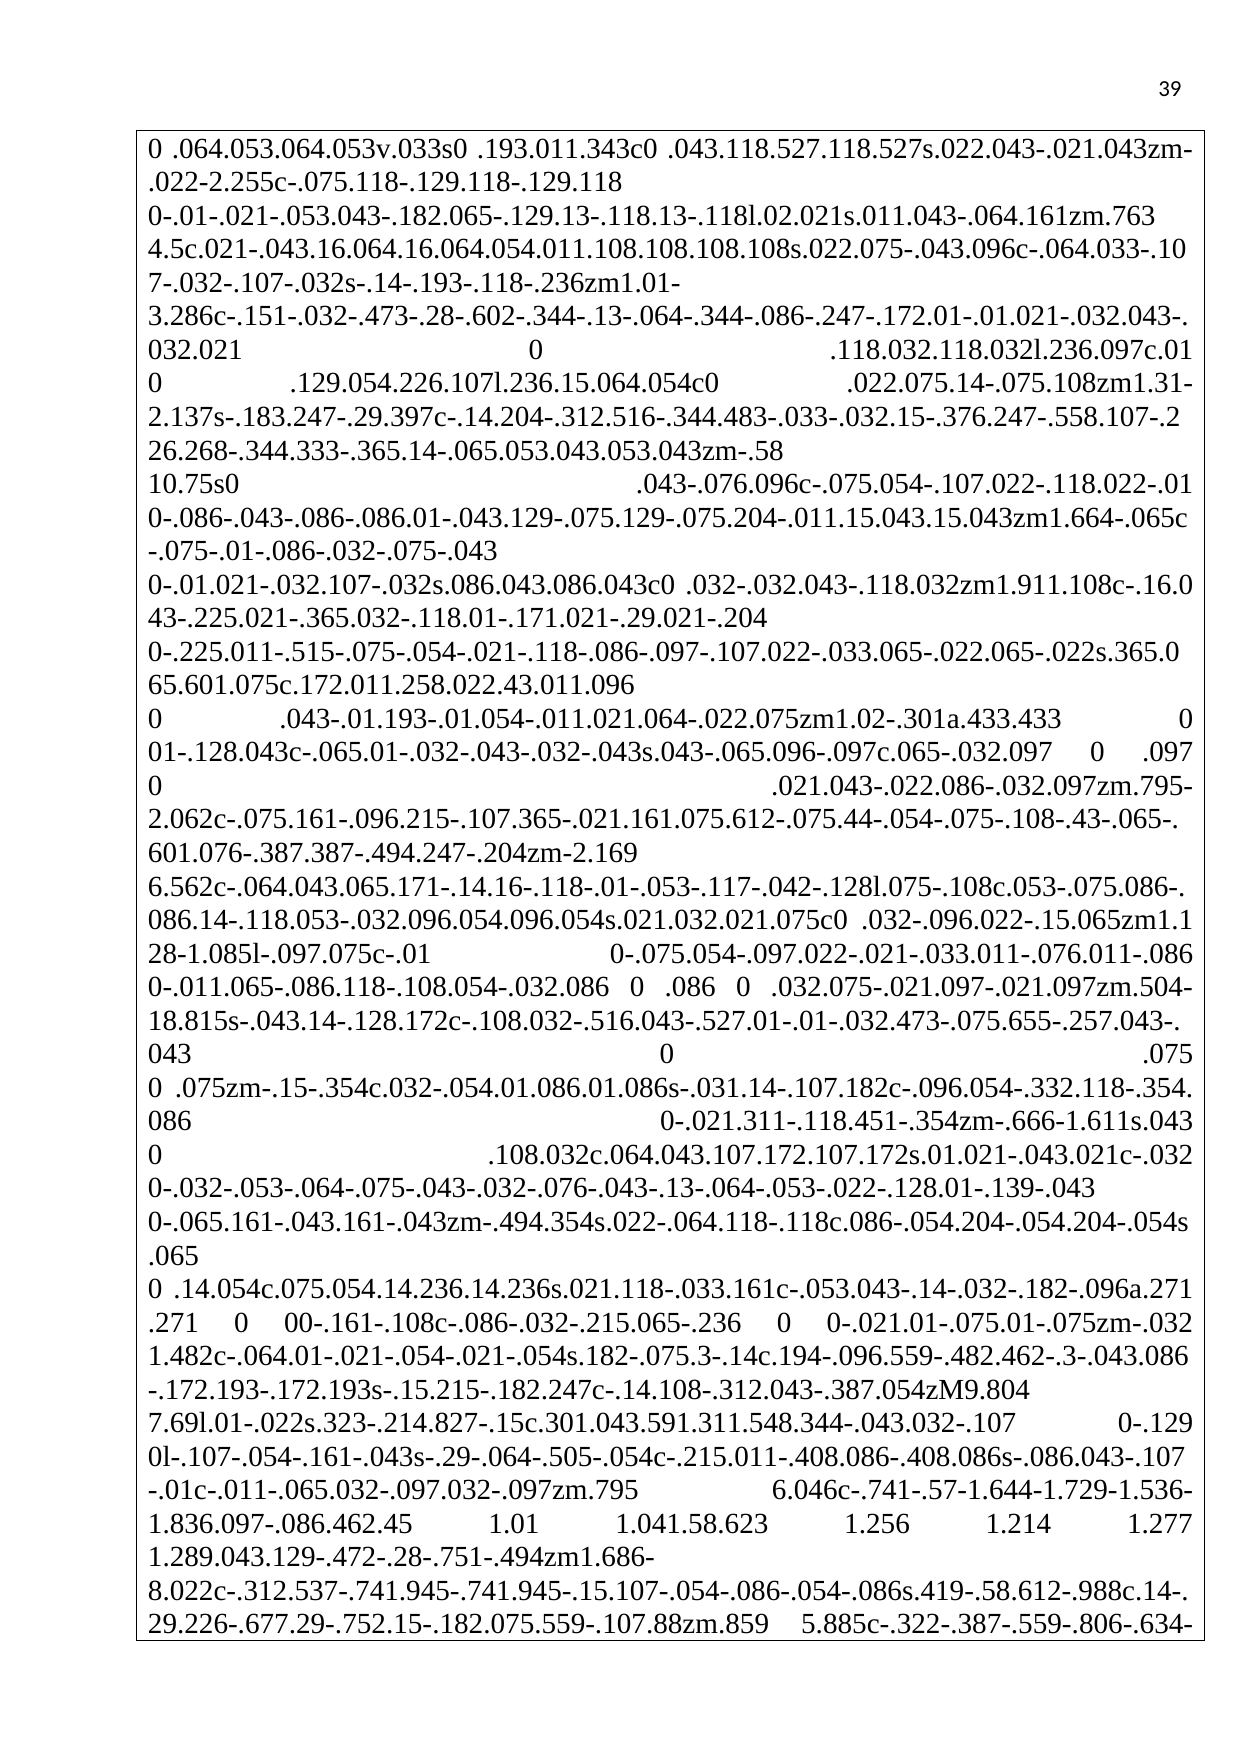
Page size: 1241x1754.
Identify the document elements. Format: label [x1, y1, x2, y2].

table_header [137, 131, 1204, 1640]
